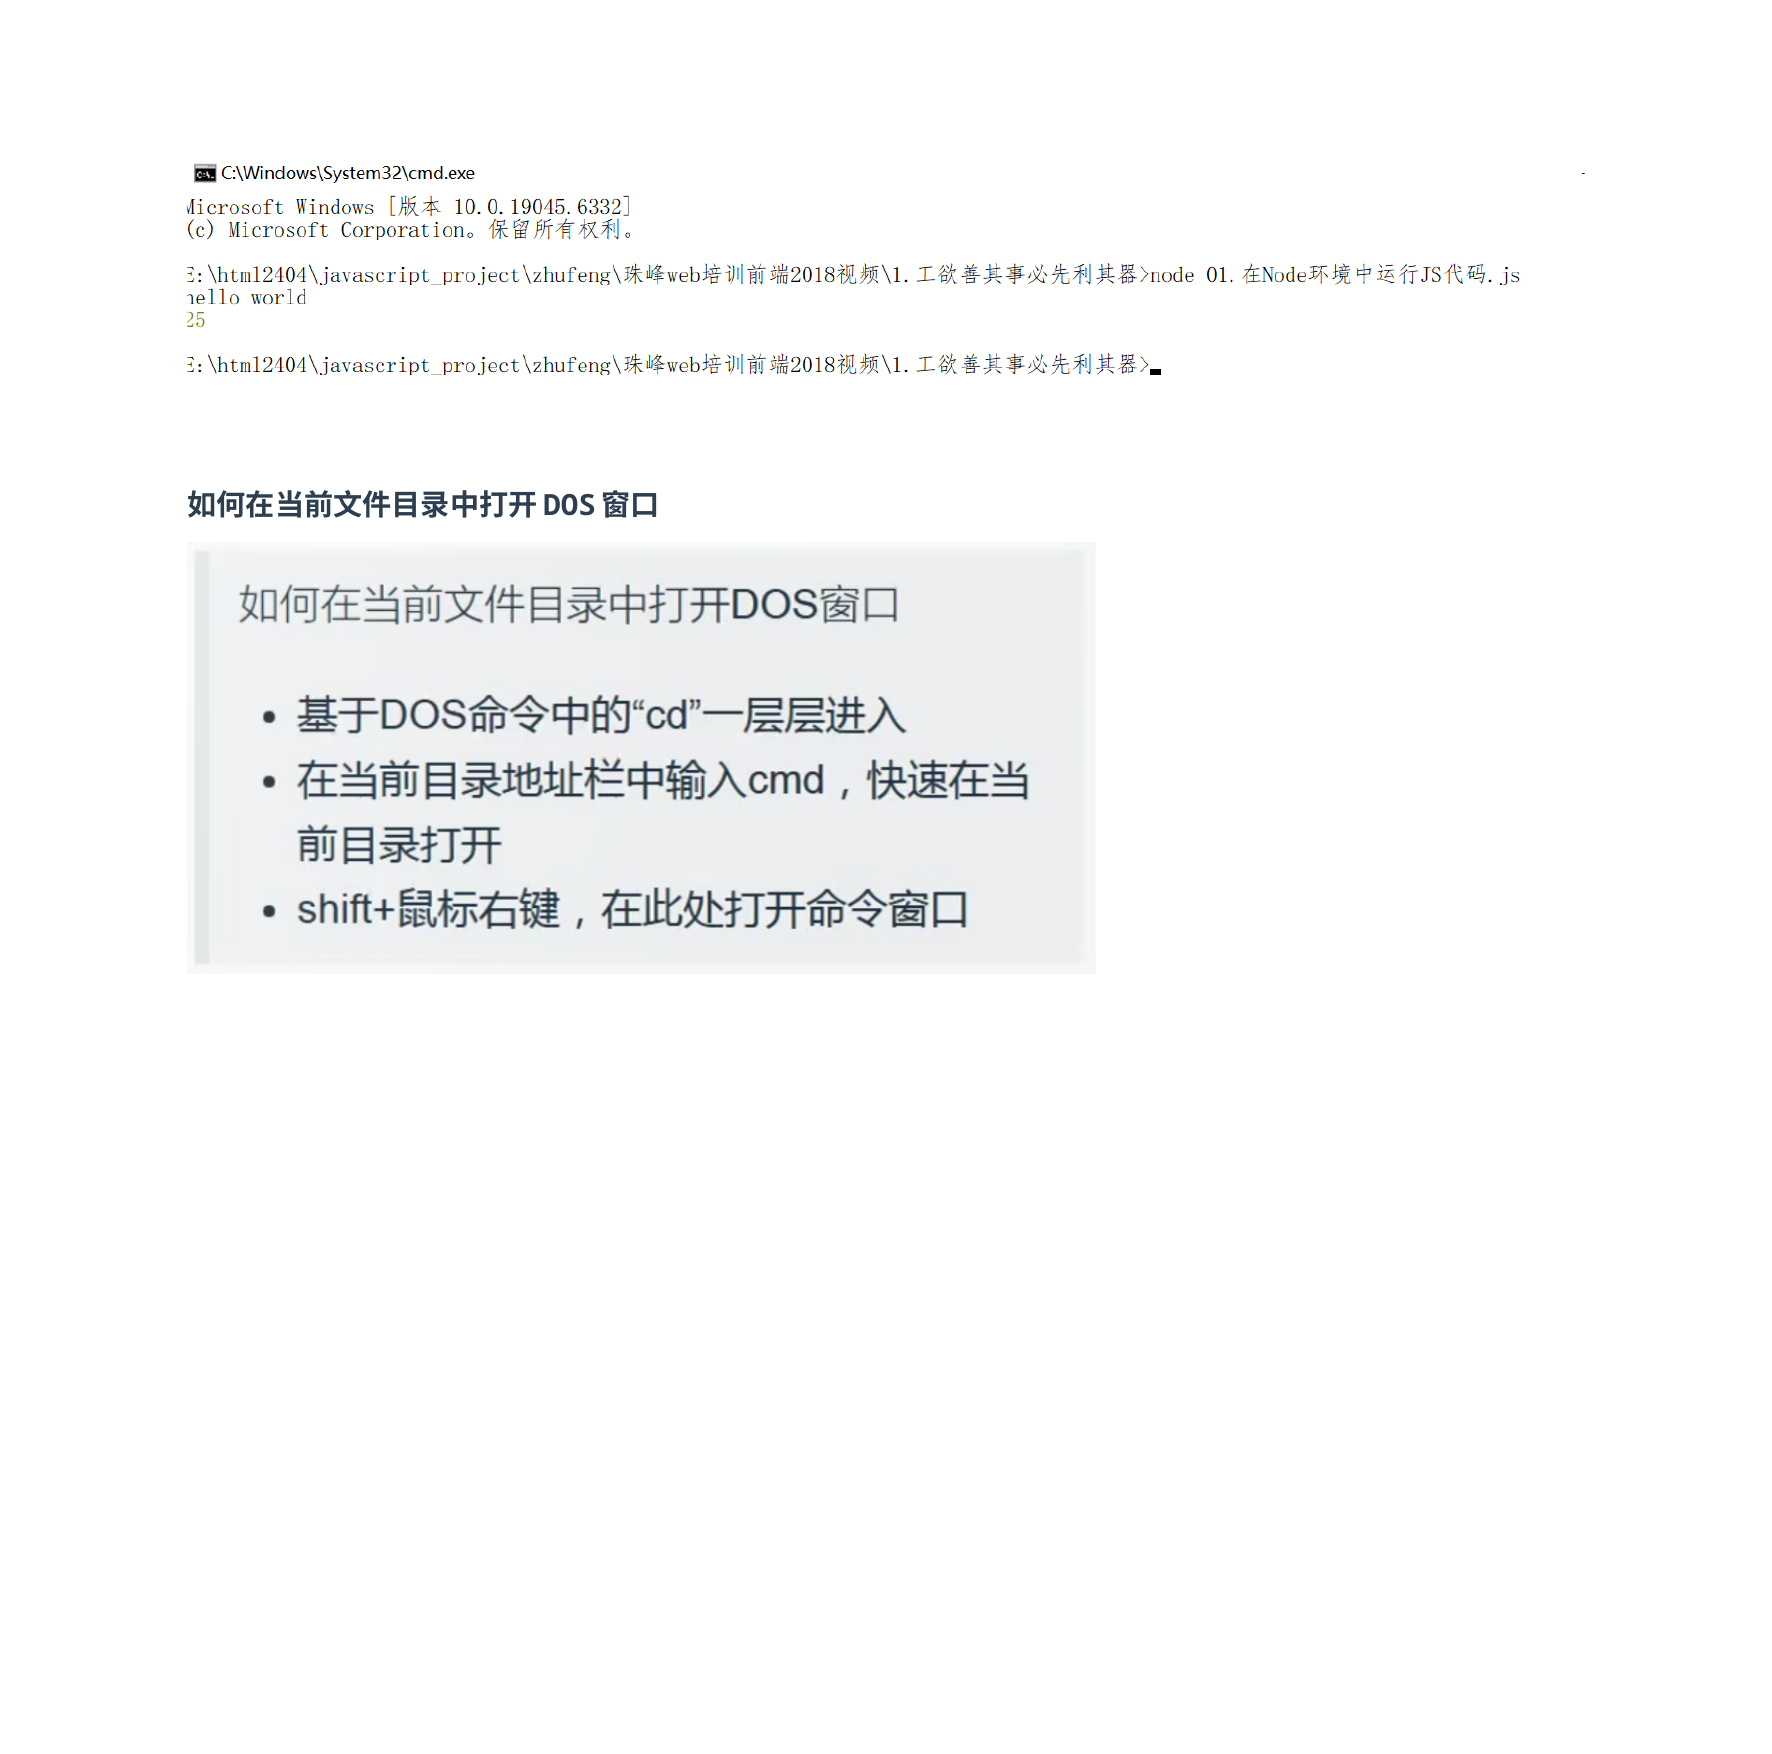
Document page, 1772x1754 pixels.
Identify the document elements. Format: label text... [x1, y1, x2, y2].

picture [187, 162, 1585, 447]
text 如何在当前文件目录中打开DOS窗口 [187, 470, 1585, 535]
picture [187, 542, 1096, 974]
